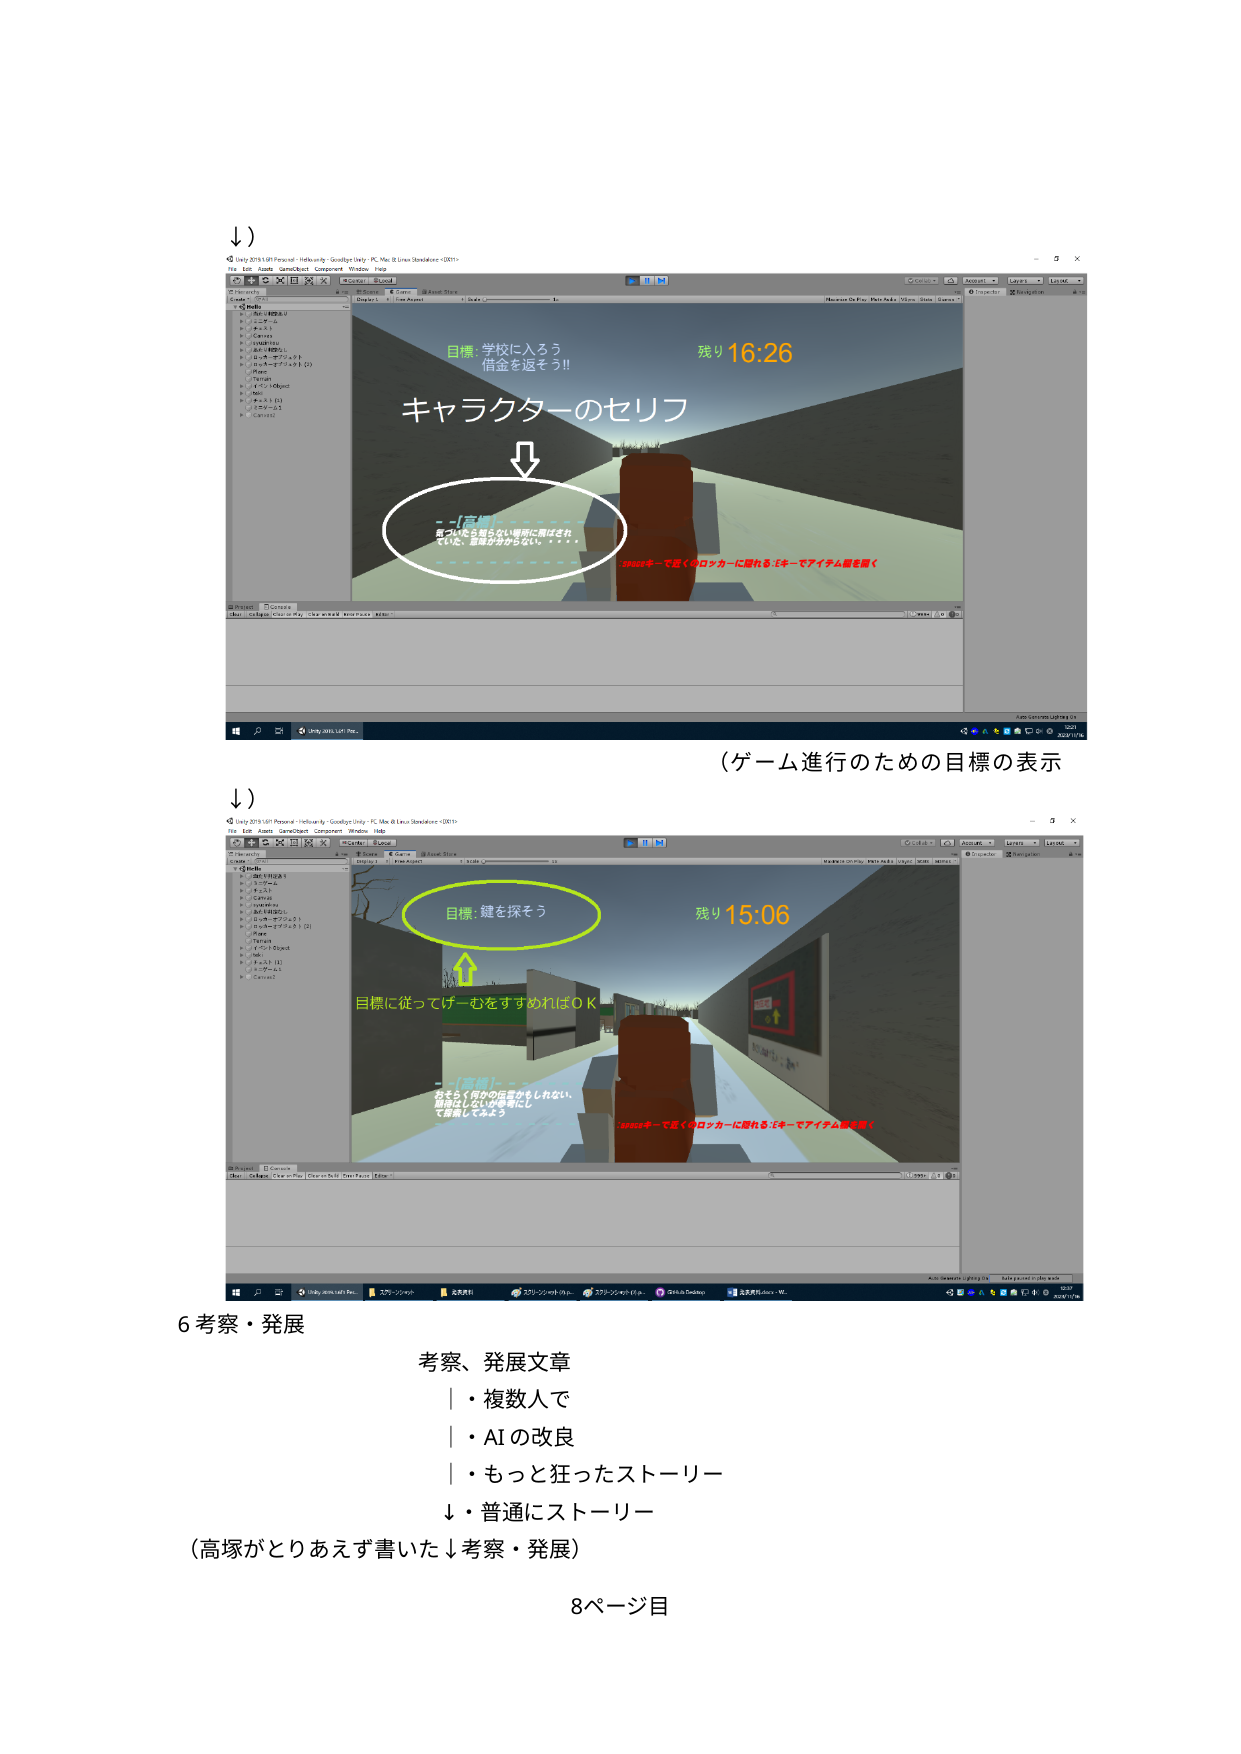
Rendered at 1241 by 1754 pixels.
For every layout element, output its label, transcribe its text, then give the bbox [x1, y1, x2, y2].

list （ゲーム進行のための目標の表示↓） [226, 742, 1063, 816]
text ｜・AIの改良 [177, 1417, 1063, 1454]
text 考察、発展文章 [177, 1342, 1063, 1379]
picture [225, 816, 1084, 1301]
text ｜・複数人で [177, 1379, 1063, 1417]
text ↓・普通にストーリー [177, 1492, 1063, 1529]
picture [225, 254, 1088, 740]
list （キャラクターのセリフ表示↓） [226, 217, 1063, 254]
text （高塚がとりあえず書いた↓考察・発展） [177, 1529, 1063, 1567]
text 6 考察・発展 [177, 1304, 1063, 1342]
text ｜・もっと狂ったストーリー [177, 1454, 1063, 1492]
